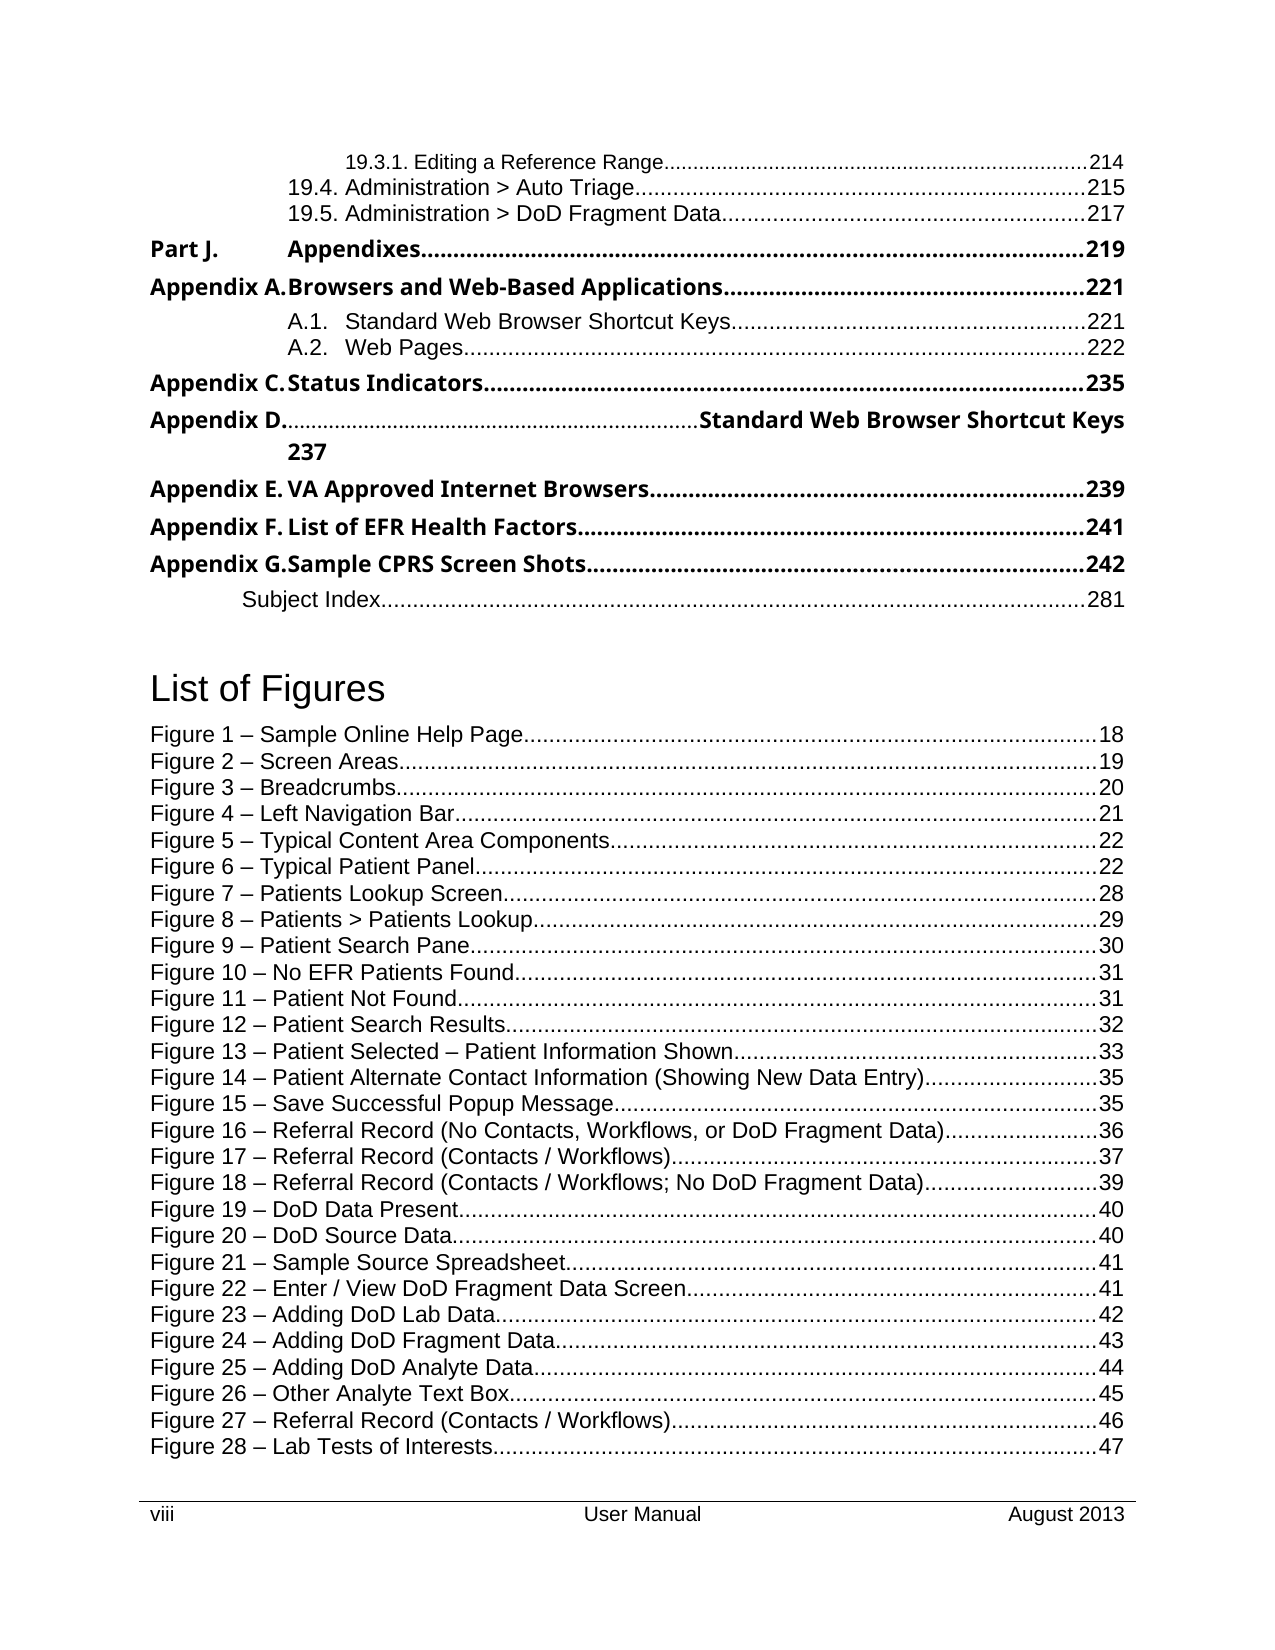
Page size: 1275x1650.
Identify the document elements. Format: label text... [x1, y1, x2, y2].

text Figure 16 – Referral Record (No Contacts, Workflows, or DoD Fragment Data) 36 [150, 1117, 1125, 1143]
text Appendix C. Status Indicators 235 [150, 367, 1125, 398]
text List of Figures [150, 666, 1125, 709]
text Figure 7 – Patients Lookup Screen 28 [150, 879, 1125, 906]
text Figure 11 – Patient Not Found 31 [150, 985, 1125, 1011]
text Figure 26 – Other Analyte Text Box 45 [150, 1380, 1125, 1407]
text Appendix E. VA Approved Internet Browsers 239 [150, 473, 1125, 504]
text Figure 4 – Left Navigation Bar 21 [150, 800, 1125, 827]
text Figure 13 – Patient Selected – Patient Information Shown 33 [150, 1038, 1125, 1064]
text Figure 17 – Referral Record (Contacts / Workflows) 37 [150, 1143, 1125, 1169]
text 19.4. Administration > Auto Triage 215 [287, 174, 1125, 200]
text Figure 9 – Patient Search Pane 30 [150, 932, 1125, 958]
text Figure 27 – Referral Record (Contacts / Workflows) 46 [150, 1407, 1125, 1433]
text Appendix G. Sample CPRS Screen Shots 242 [150, 548, 1125, 579]
text Appendix A. Browsers and Web-Based Applications 221 [150, 270, 1125, 302]
text Figure 2 – Screen Areas 19 [150, 748, 1125, 774]
text Figure 1 – Sample Online Help Page 18 [150, 721, 1125, 748]
text Part J. Appendixes 219 [150, 233, 1125, 264]
text Figure 24 – Adding DoD Fragment Data 43 [150, 1327, 1125, 1354]
text Appendix F. List of EFR Health Factors 241 [150, 511, 1125, 542]
text Subject Index 281 [242, 586, 1125, 612]
text Figure 23 – Adding DoD Lab Data 42 [150, 1301, 1125, 1327]
text A.2. Web Pages 222 [287, 334, 1125, 361]
text Figure 19 – DoD Data Present 40 [150, 1196, 1125, 1222]
text Figure 12 – Patient Search Results 32 [150, 1011, 1125, 1038]
text 19.3.1. Editing a Reference Range 214 [345, 150, 1124, 174]
text 19.5. Administration > DoD Fragment Data 217 [287, 200, 1125, 227]
text Figure 3 – Breadcrumbs 20 [150, 774, 1125, 800]
text Figure 18 – Referral Record (Contacts / Workflows; No DoD Fragment Data) 39 [150, 1169, 1125, 1196]
text A.1. Standard Web Browser Shortcut Keys 221 [287, 308, 1125, 334]
text Figure 8 – Patients > Patients Lookup 29 [150, 906, 1125, 932]
text Figure 10 – No EFR Patients Found 31 [150, 958, 1125, 985]
text Figure 20 – DoD Source Data 40 [150, 1222, 1125, 1248]
text Figure 6 – Typical Patient Panel 22 [150, 853, 1125, 879]
text Figure 28 – Lab Tests of Interests 47 [150, 1433, 1125, 1459]
text Figure 25 – Adding DoD Analyte Data 44 [150, 1354, 1125, 1380]
text Figure 21 – Sample Source Spreadsheet 41 [150, 1248, 1125, 1275]
text Figure 22 – Enter / View DoD Fragment Data Screen 41 [150, 1275, 1125, 1301]
text Figure 5 – Typical Content Area Components 22 [150, 827, 1125, 853]
text Figure 15 – Save Successful Popup Message 35 [150, 1090, 1125, 1117]
text Figure 14 – Patient Alternate Contact Information (Showing New Data Entry) 35 [150, 1064, 1125, 1090]
text Appendix D. Standard Web Browser Shortcut Keys 237 [150, 404, 1125, 467]
